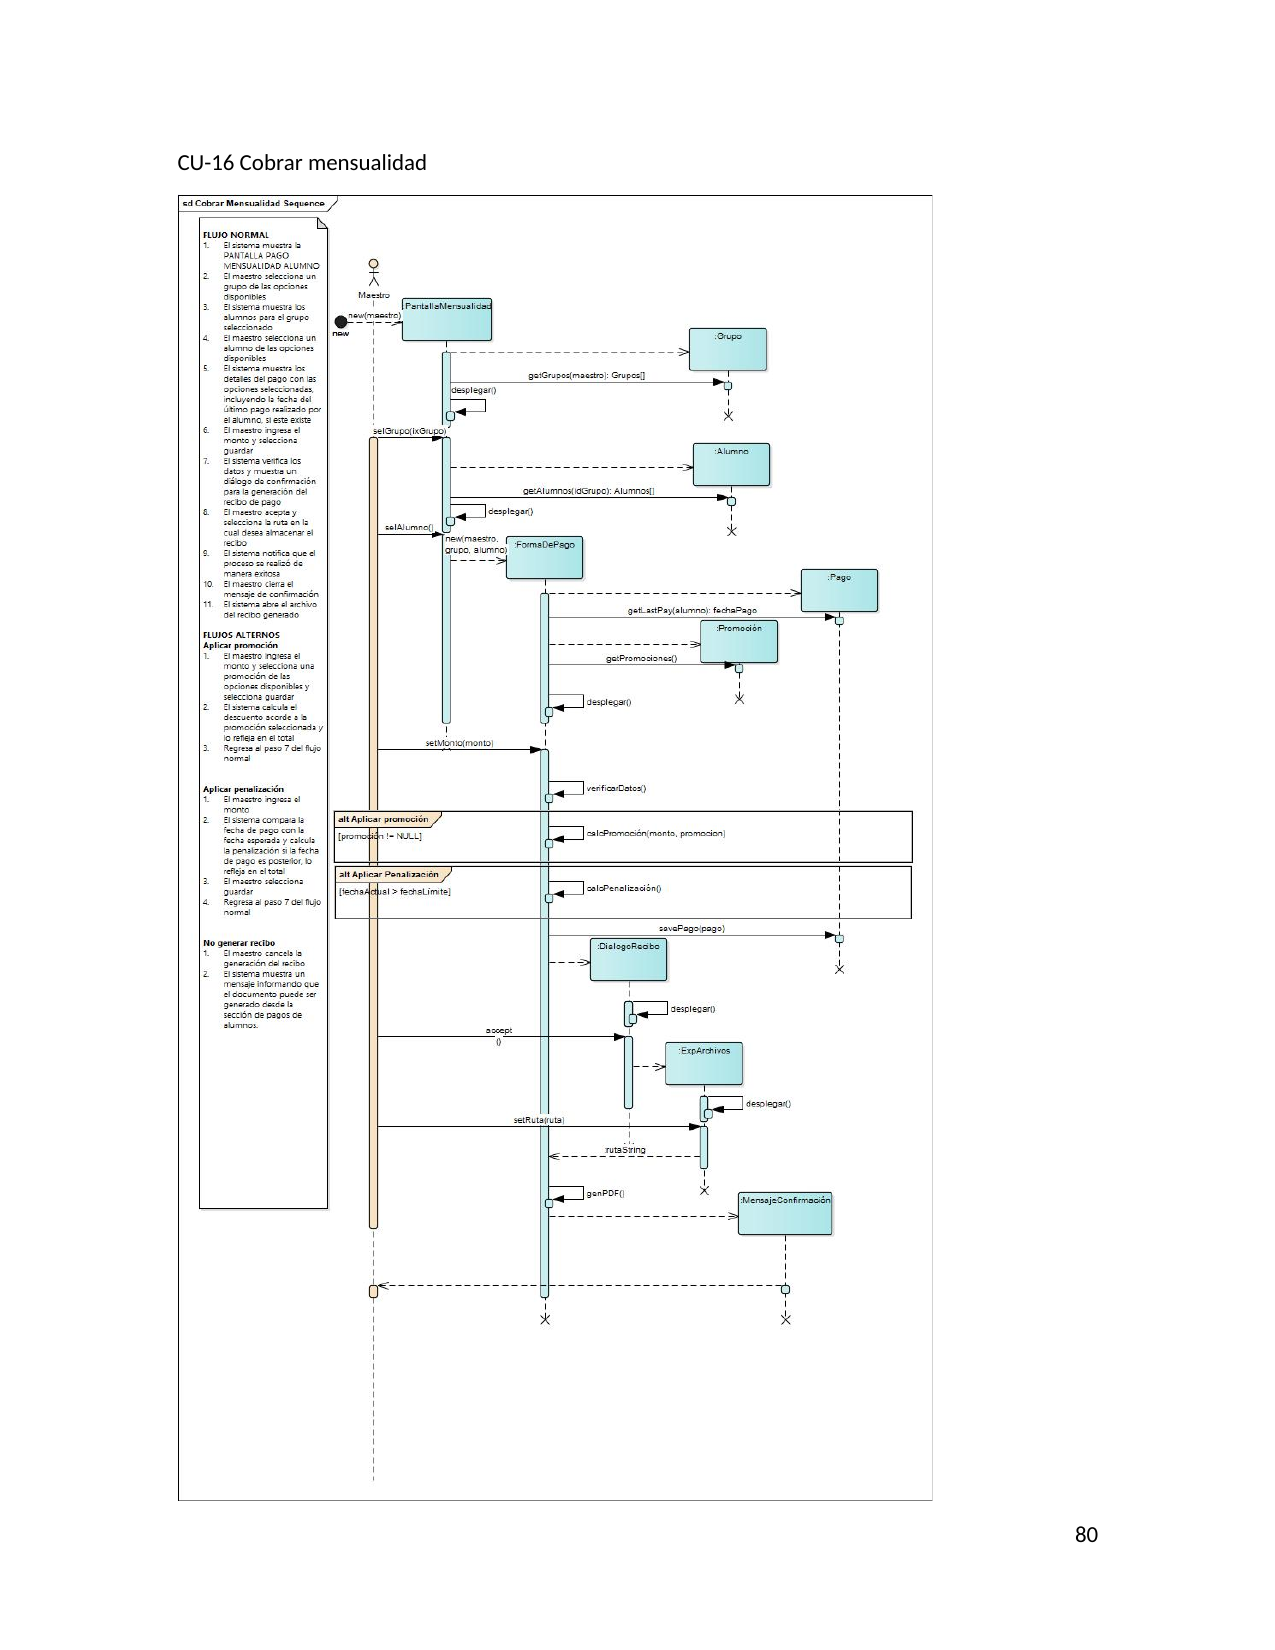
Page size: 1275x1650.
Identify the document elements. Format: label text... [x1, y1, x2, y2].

picture [177, 194, 933, 1501]
text CU-16 Cobrar mensualidad [177, 148, 1098, 176]
